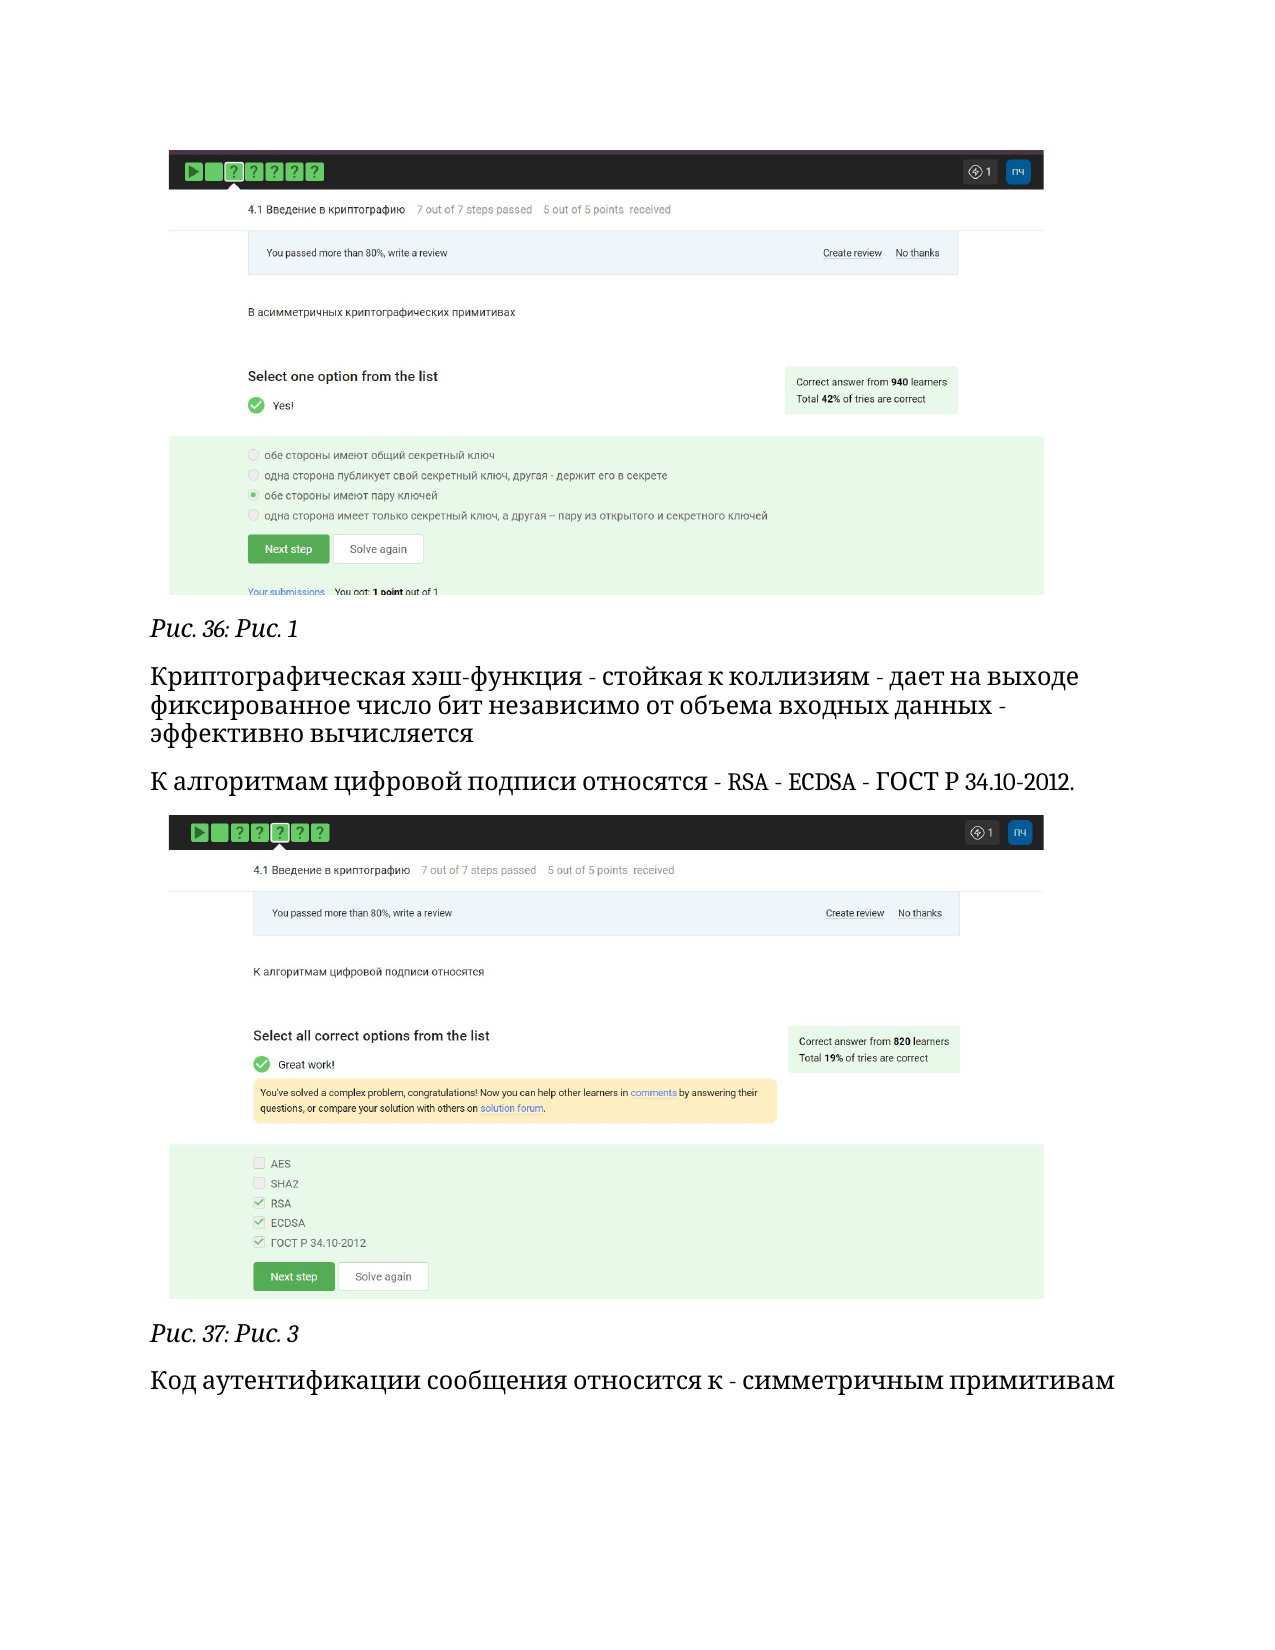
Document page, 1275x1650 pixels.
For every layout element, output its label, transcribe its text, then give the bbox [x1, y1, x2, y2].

picture [168, 150, 1044, 595]
picture [168, 815, 1044, 1299]
text Рис. 37: Рис. 3 [150, 1320, 1125, 1348]
text Криптографическая хэш-функция - стойкая к коллизиям - дает на выходе фиксированное число бит независимо от объема входных данных - эффективно вычисляется [150, 663, 1125, 749]
text Рис. 36: Рис. 1 [150, 615, 1125, 644]
text Код аутентификации сообщения относится к - симметричным примитивам [150, 1367, 1125, 1396]
text К алгоритмам цифровой подписи относятся - RSA - ECDSA - ГОСТ Р 34.10-2012. [150, 768, 1125, 797]
